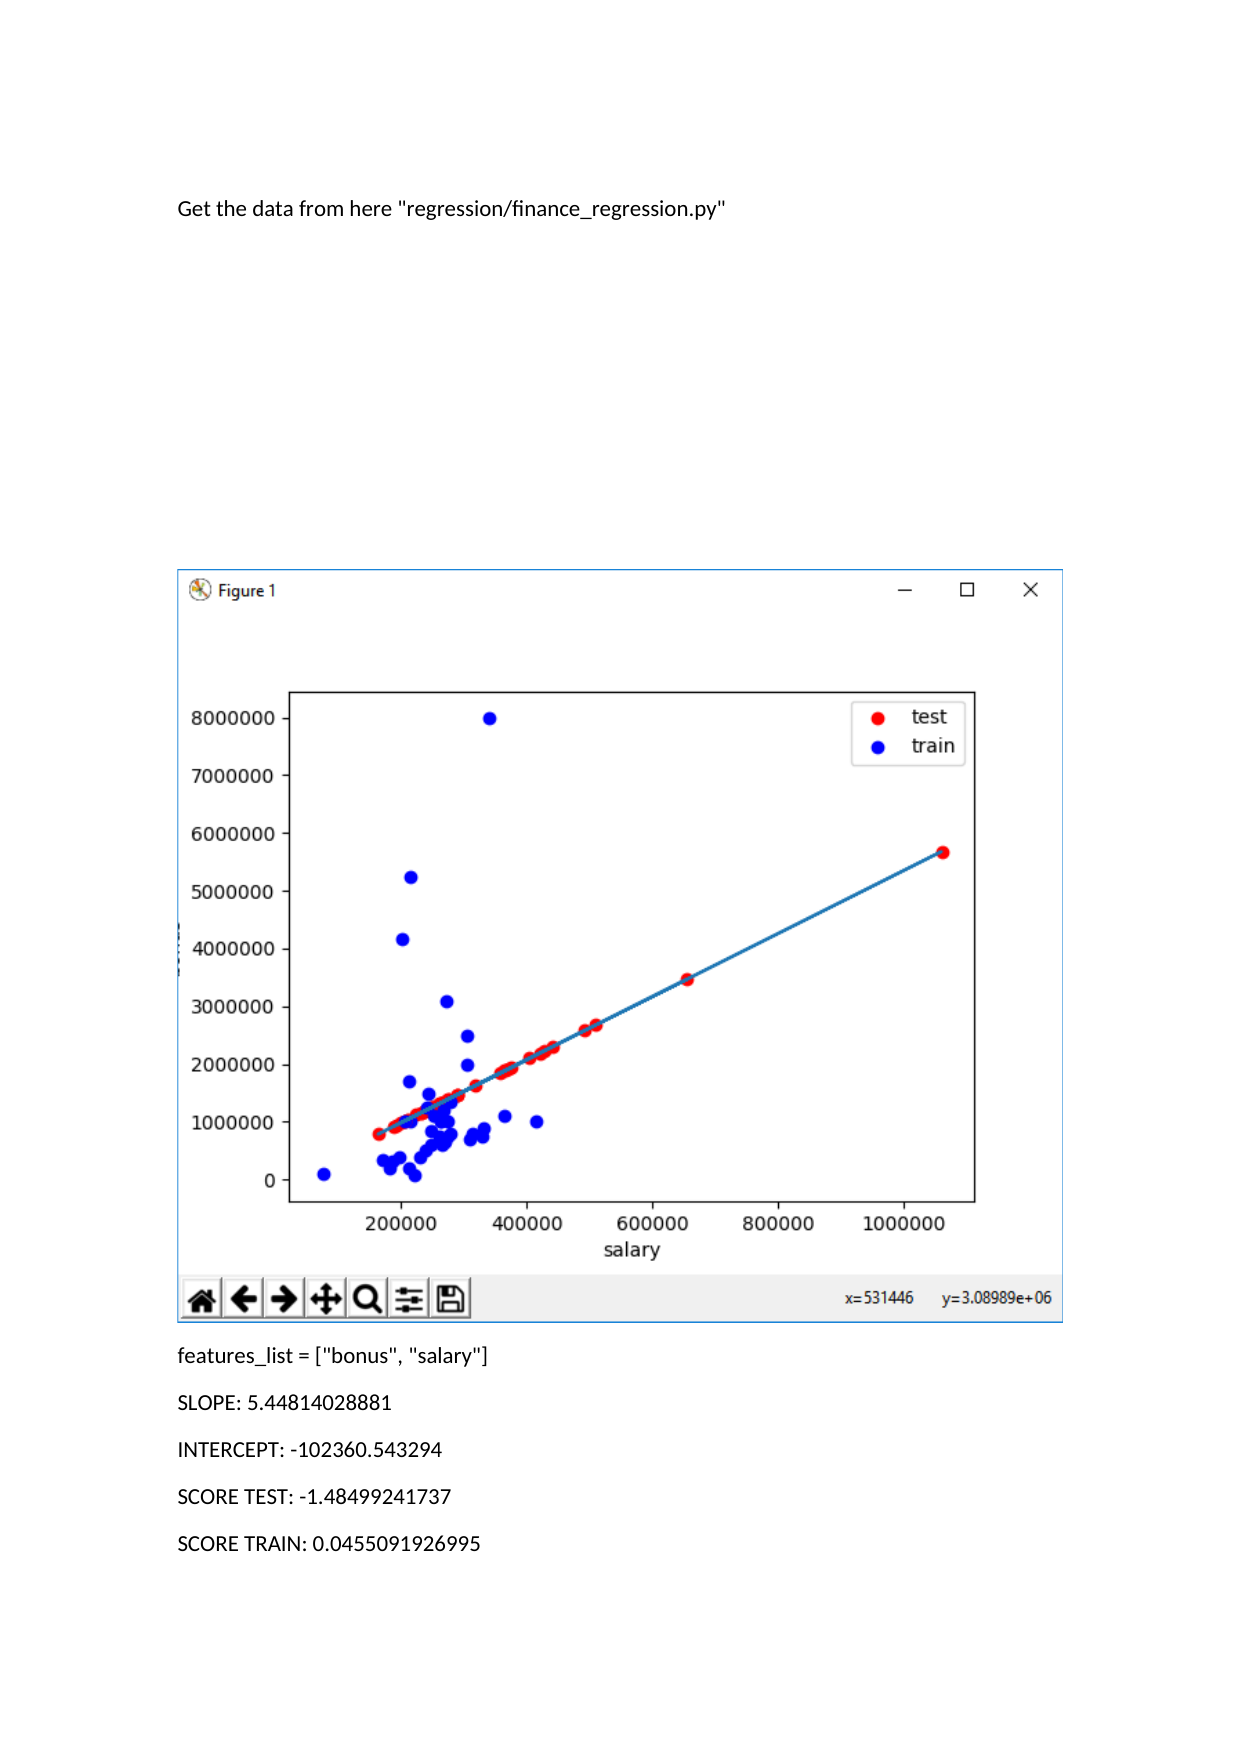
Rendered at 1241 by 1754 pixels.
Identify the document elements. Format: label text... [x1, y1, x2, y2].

text Get the data from here "regression/finance_regression.py" [177, 194, 1063, 222]
text features_list = ["bonus", "salary"] [177, 1342, 1063, 1370]
picture [177, 569, 1063, 1323]
text INTERCEPT: -102360.543294 [177, 1435, 1063, 1463]
text SCORE TRAIN: 0.0455091926995 [177, 1529, 1063, 1557]
text SCORE TEST: -1.48499241737 [177, 1482, 1063, 1510]
text SLOPE: 5.44814028881 [177, 1388, 1063, 1417]
